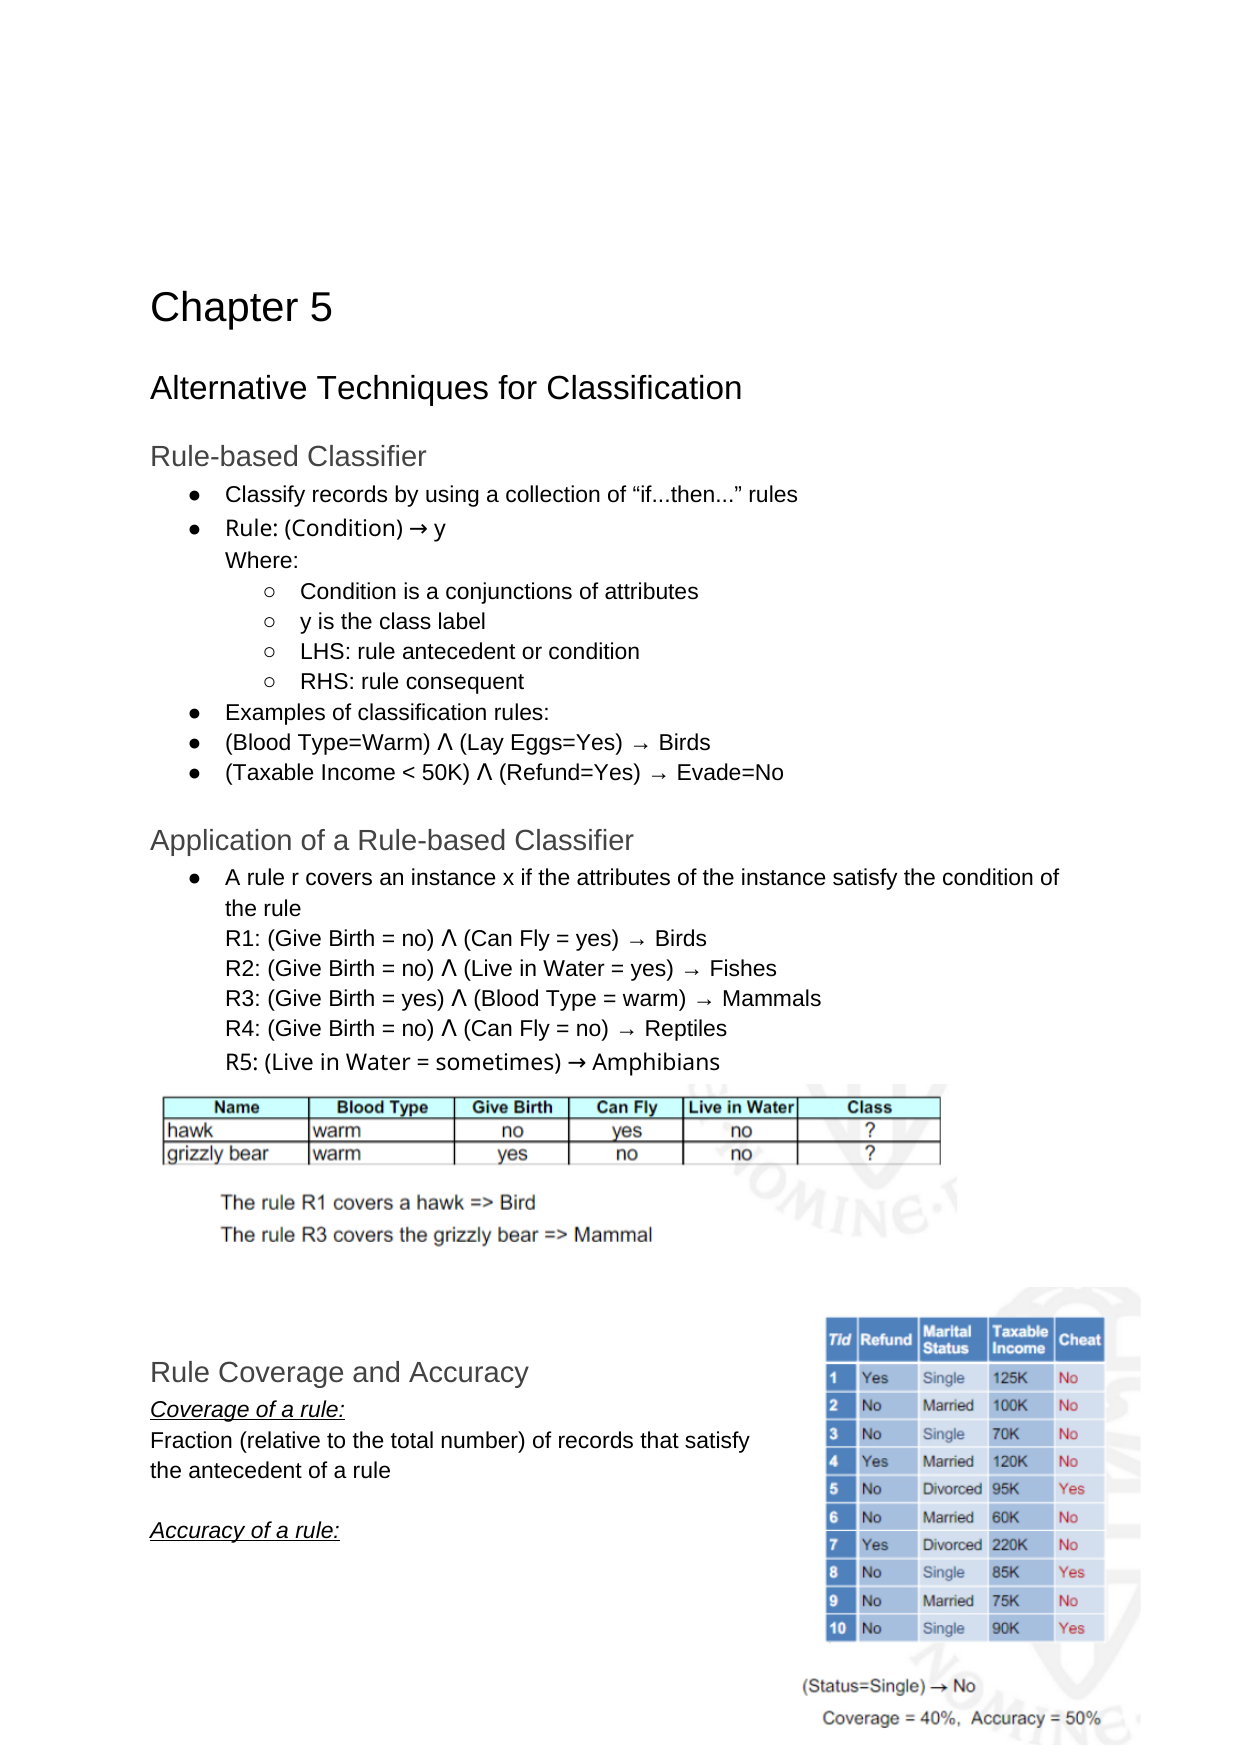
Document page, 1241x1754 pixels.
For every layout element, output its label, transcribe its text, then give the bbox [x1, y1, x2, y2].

list Condition is a conjunctions of attributes [262, 578, 1090, 604]
list y is the class label [262, 608, 1090, 634]
subtitle Rule Coverage and Accuracy [150, 1354, 784, 1388]
list Classify records by using a collection of “if...then...” rules [187, 481, 1090, 508]
text R2: (Give Birth = no) ⴷ (Live in Water = yes) → Fishes [225, 955, 1090, 981]
text R5: (Live in Water = sometimes) → Amphibians [225, 1046, 1090, 1077]
text Fraction (relative to the total number) of records that satisfy the antecedent of a rule [150, 1427, 784, 1483]
subtitle Rule-based Classifier [150, 439, 1090, 473]
list LHS: rule antecedent or condition [262, 638, 1090, 664]
list (Taxable Income < 50K) ⴷ (Refund=Yes) → Evade=No [187, 759, 1090, 785]
text Coverage of a rule: [150, 1396, 784, 1423]
list (Blood Type=Warm) ⴷ (Lay Eggs=Yes) → Birds [187, 729, 1090, 755]
text R4: (Give Birth = no) ⴷ (Can Fly = no) → Reptiles [225, 1015, 1090, 1042]
text Accuracy of a rule: [150, 1517, 784, 1544]
text R1: (Give Birth = no) ⴷ (Can Fly = yes) → Birds [225, 925, 1090, 951]
text Where: [150, 547, 1090, 574]
subtitle Chapter 5 [150, 282, 1090, 330]
subtitle Alternative Techniques for Classification [150, 368, 1090, 406]
list RHS: rule consequent [262, 668, 1090, 695]
text R3: (Give Birth = yes) ⴷ (Blood Type = warm) → Mammals [225, 985, 1090, 1012]
picture [153, 1084, 958, 1250]
list Examples of classification rules: [187, 698, 1090, 725]
subtitle Application of a Rule-based Classifier [150, 822, 1090, 856]
list Rule: (Condition) → y [187, 512, 1090, 543]
list A rule r covers an instance x if the attributes of the instance satisfy the condition of the rule [187, 864, 1090, 921]
picture [784, 1287, 1141, 1745]
